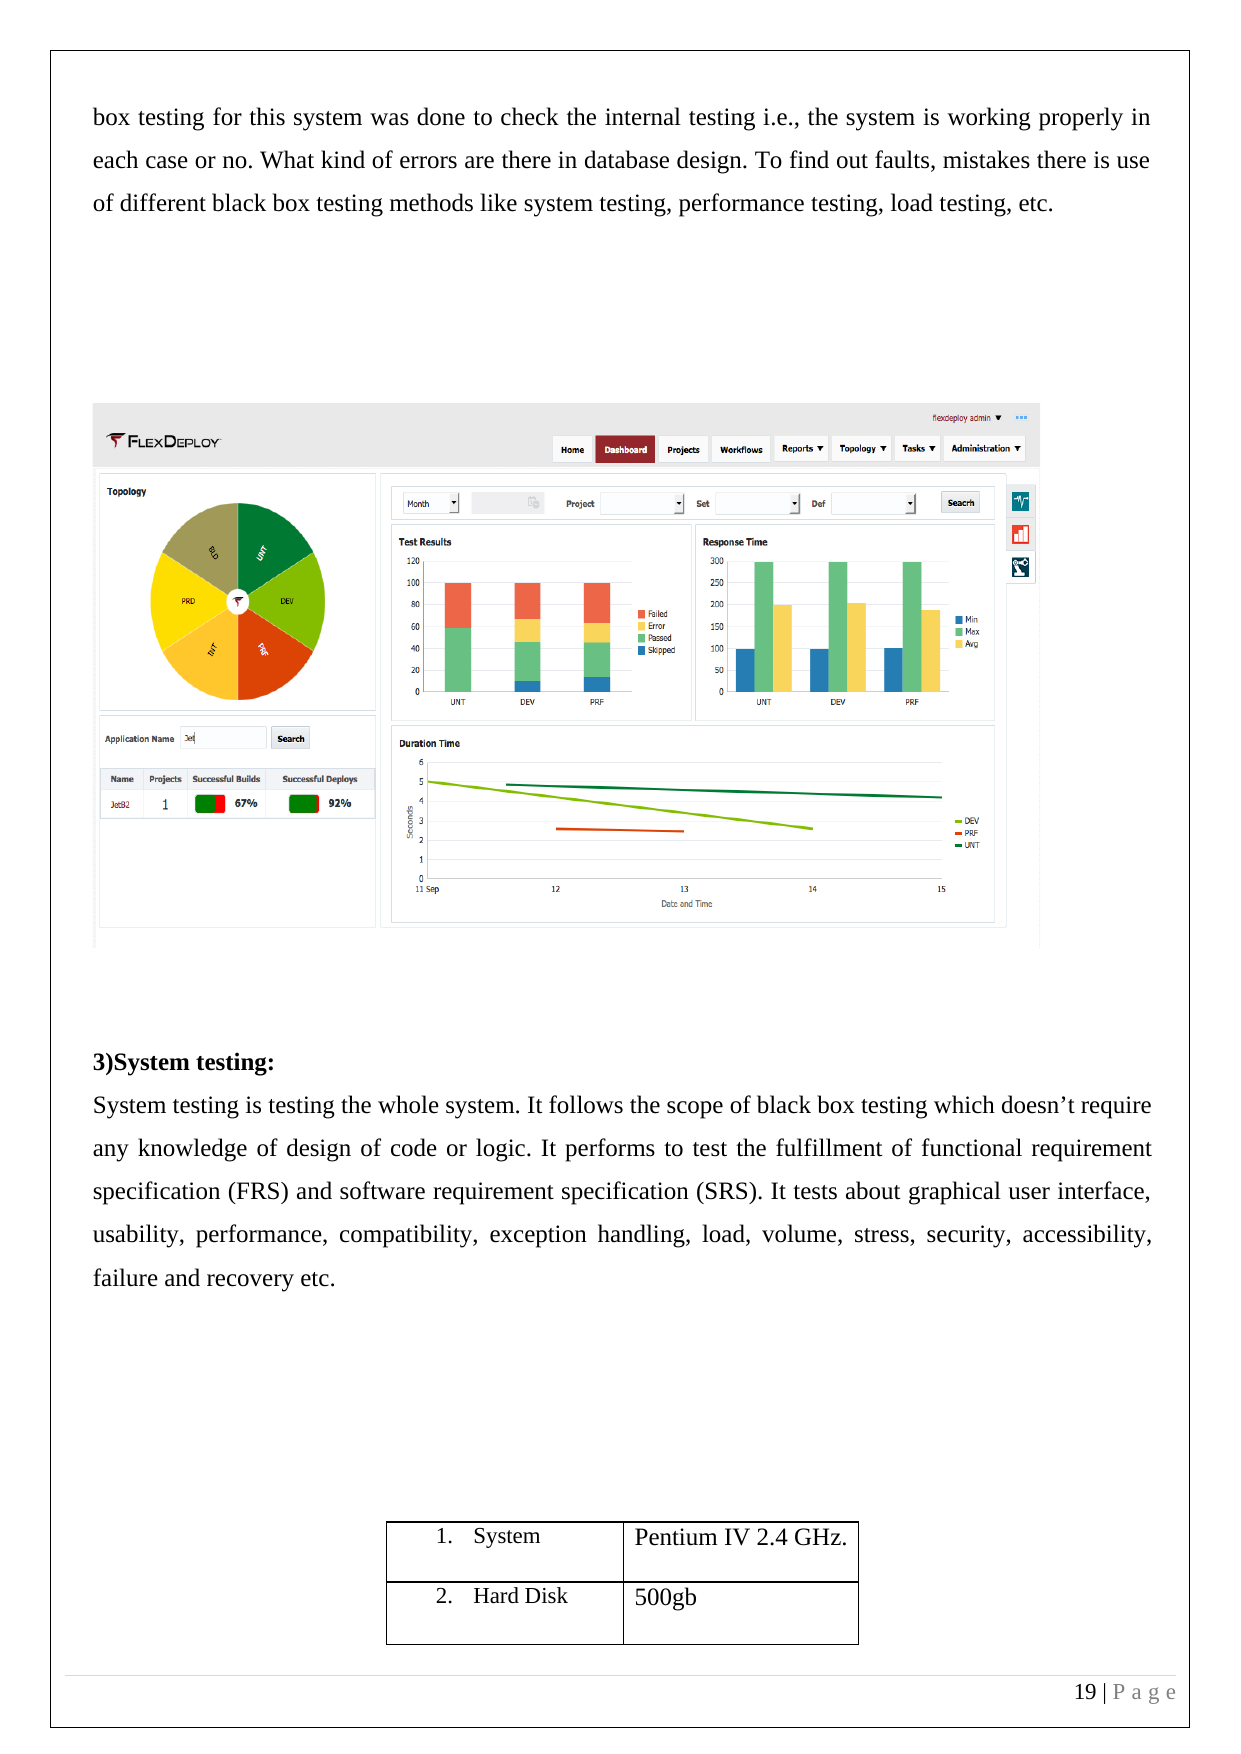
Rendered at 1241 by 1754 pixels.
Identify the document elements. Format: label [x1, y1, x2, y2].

picture [92, 403, 1041, 948]
table_header [93, 102, 1153, 1645]
